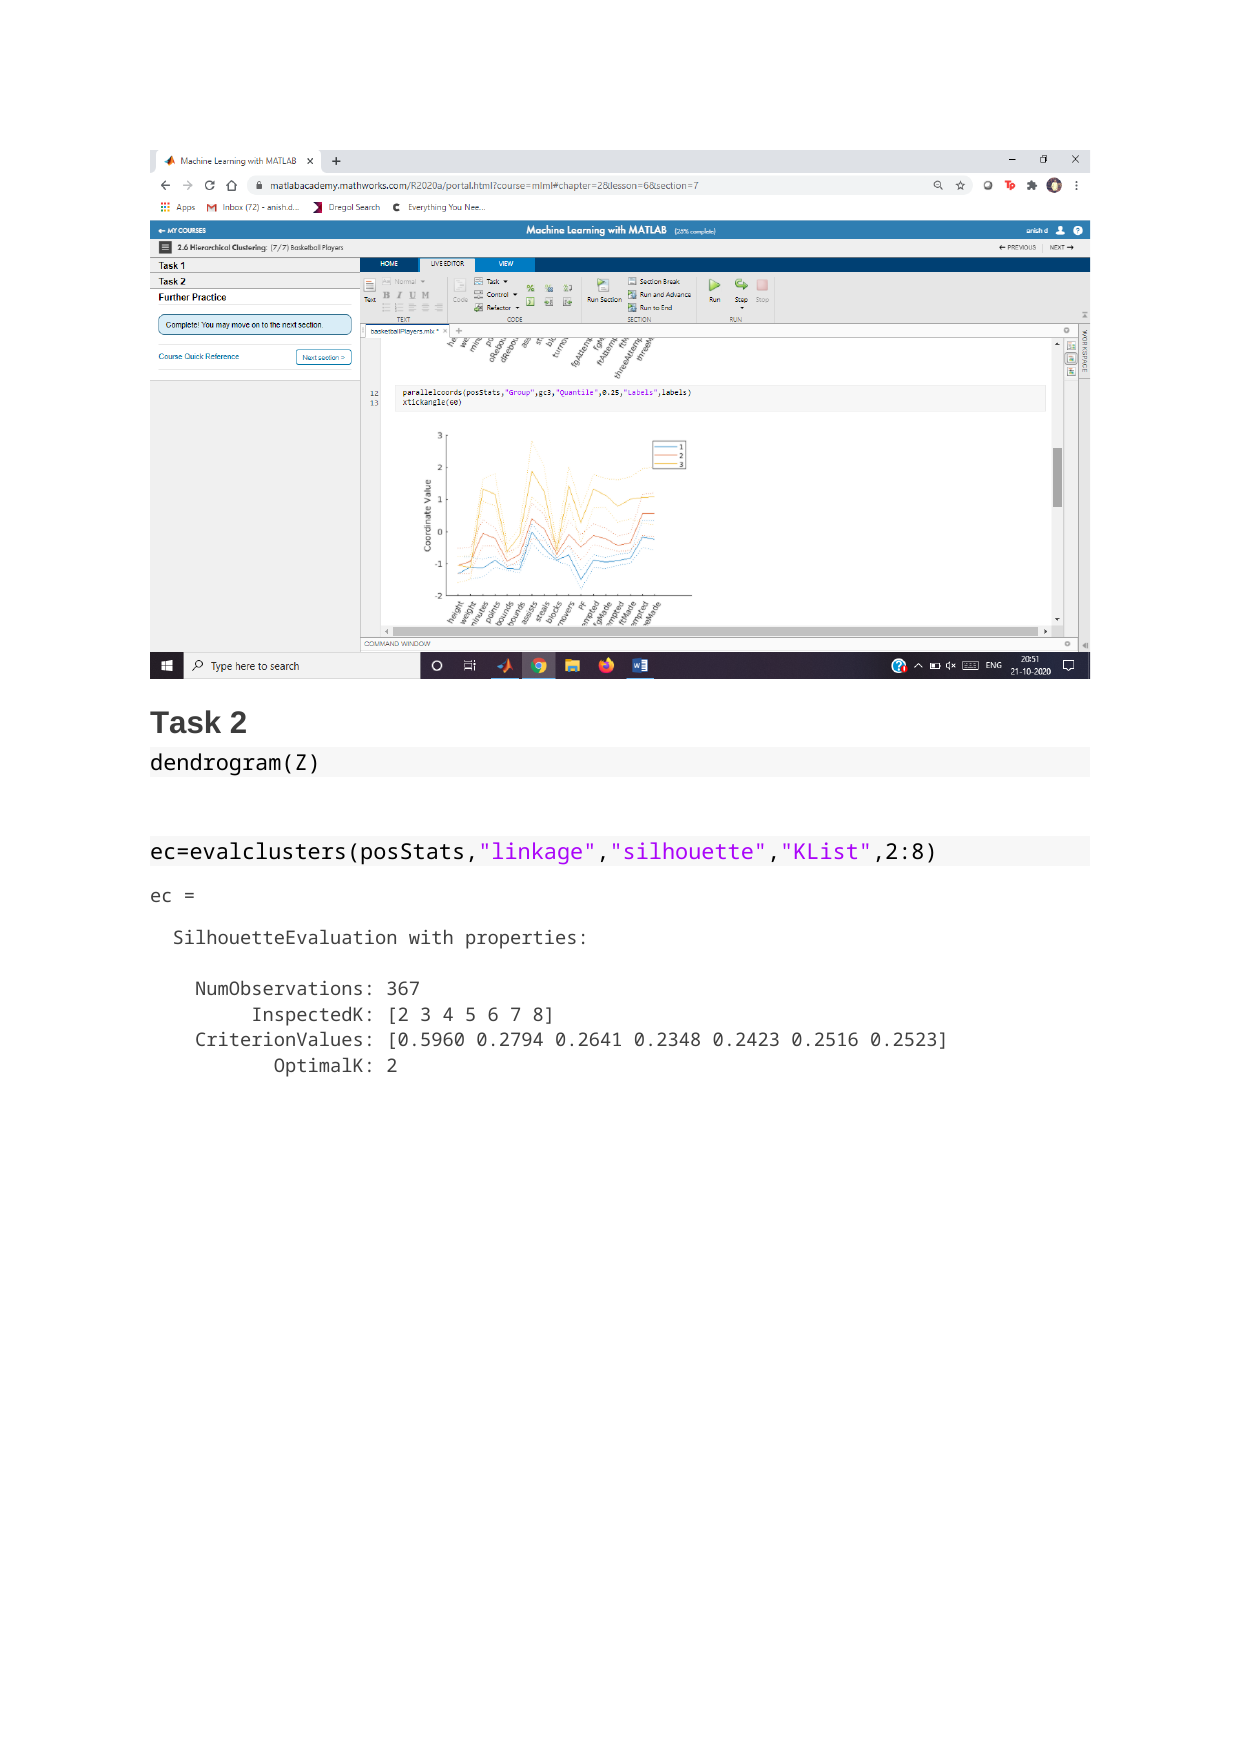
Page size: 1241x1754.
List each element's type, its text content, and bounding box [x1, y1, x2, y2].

picture [150, 150, 1091, 679]
text dendrogram(Z) [150, 747, 1090, 777]
text ec = [150, 882, 1090, 908]
subtitle Task 2 [150, 704, 1074, 739]
text SilhouetteEvaluation with properties: NumObservations: 367 InspectedK: [2 3 4 5 6 7 8] CriterionValues: [0.5960 0.2794 0.2641 0.2348 0.2423 0.2516 0.2523] OptimalK: 2 [150, 925, 1090, 1078]
text ec=evalclusters(posStats,"linkage","silhouette","KList",2:8) [150, 836, 1090, 866]
